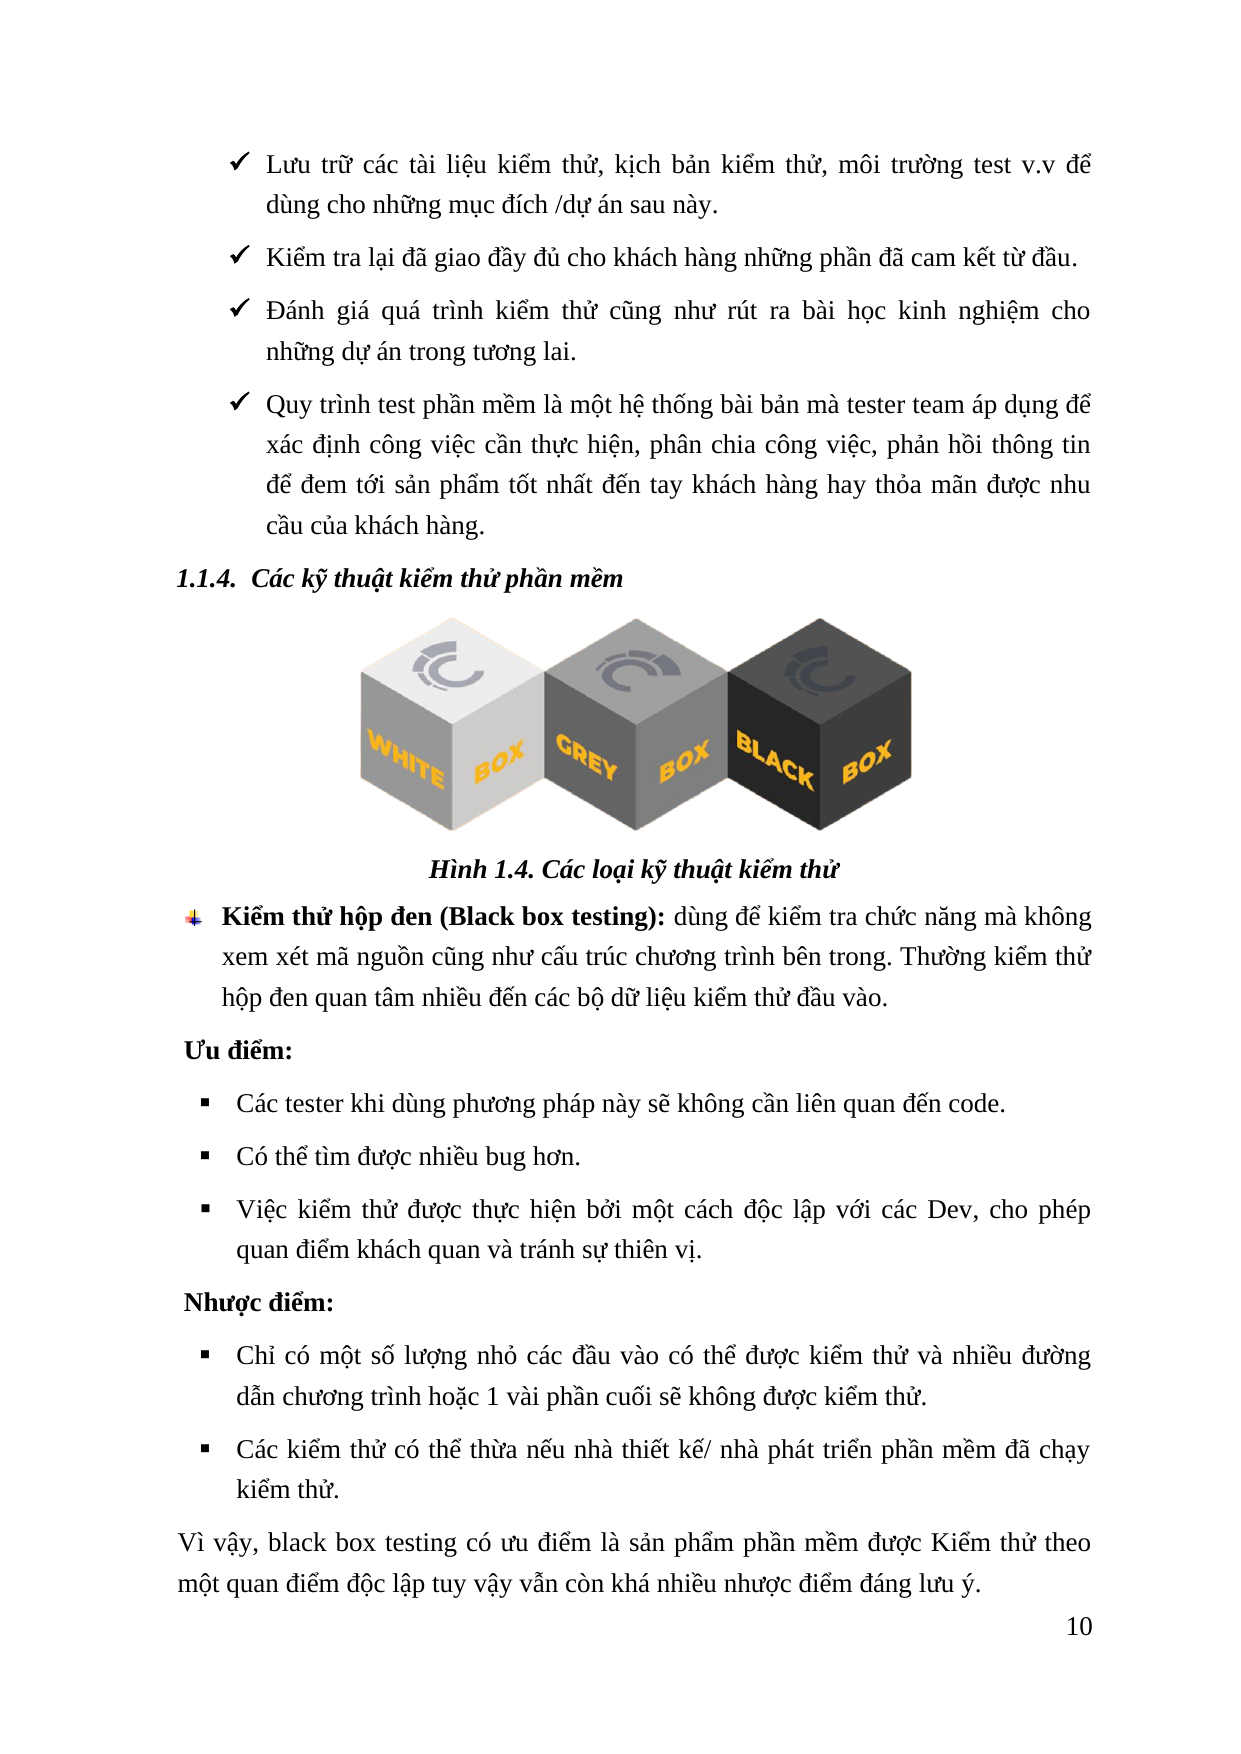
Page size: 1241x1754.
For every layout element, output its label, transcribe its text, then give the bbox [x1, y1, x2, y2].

list Việc kiểm thử được thực hiện bởi một cách độc lập với các Dev, cho phép quan điểm khách quan và tránh sự thiên vị. [199, 1193, 1092, 1265]
list Quy trình test phần mềm là một hệ thống bài bản mà tester team áp dụng để xác định công việc cần thực hiện, phân chia công việc, phản hồi thông tin để đem tới sản phẩm tốt nhất đến tay khách hàng hay thỏa mãn được nhu cầu của khách hàng. [228, 388, 1092, 540]
list Chỉ có một số lượng nhỏ các đầu vào có thể được kiểm thử và nhiều đường dẫn chương trình hoặc 1 vài phần cuối sẽ không được kiểm thử. [199, 1339, 1092, 1411]
list Có thể tìm được nhiều bug hơn. [199, 1140, 1092, 1171]
list Các tester khi dùng phương pháp này sẽ không cần liên quan đến code. [199, 1087, 1092, 1118]
list Lưu trữ các tài liệu kiểm thử, kịch bản kiểm thử, môi trường test v.v để dùng cho những mục đích /dự án sau này. [228, 148, 1092, 219]
text Vì vậy, black box testing có ưu điểm là sản phẩm phần mềm được Kiểm thử theo một quan điểm độc lập tuy vậy vẫn còn khá nhiều nhược điểm đáng lưu ý. [177, 1557, 1092, 1598]
list Đánh giá quá trình kiểm thử cũng như rút ra bài học kinh nghiệm cho những dự án trong tương lai. [228, 294, 1092, 366]
subtitle Các kỹ thuật kiểm thử phần mềm [176, 562, 1092, 593]
list Kiểm thử hộp đen (Black box testing): dùng để kiểm tra chức năng mà không xem xét mã nguồn cũng như cấu trúc chương trình bên trong. Thường kiểm thử hộp đen quan tâm nhiều đến các bộ dữ liệu kiểm thử đầu vào. [184, 900, 1092, 1012]
list Các kiểm thử có thể thừa nếu nhà thiết kế/ nhà phát triển phần mềm đã chạy kiểm thử. [199, 1433, 1092, 1504]
picture [357, 615, 913, 832]
list Kiểm tra lại đã giao đầy đủ cho khách hàng những phần đã cam kết từ đầu. [228, 241, 1092, 272]
list Ưu điểm: [184, 1034, 1092, 1065]
text Hình 1.4. Các loại kỹ thuật kiểm thử [177, 853, 1092, 884]
picture [185, 908, 202, 926]
list Nhược điểm: [184, 1286, 1092, 1318]
